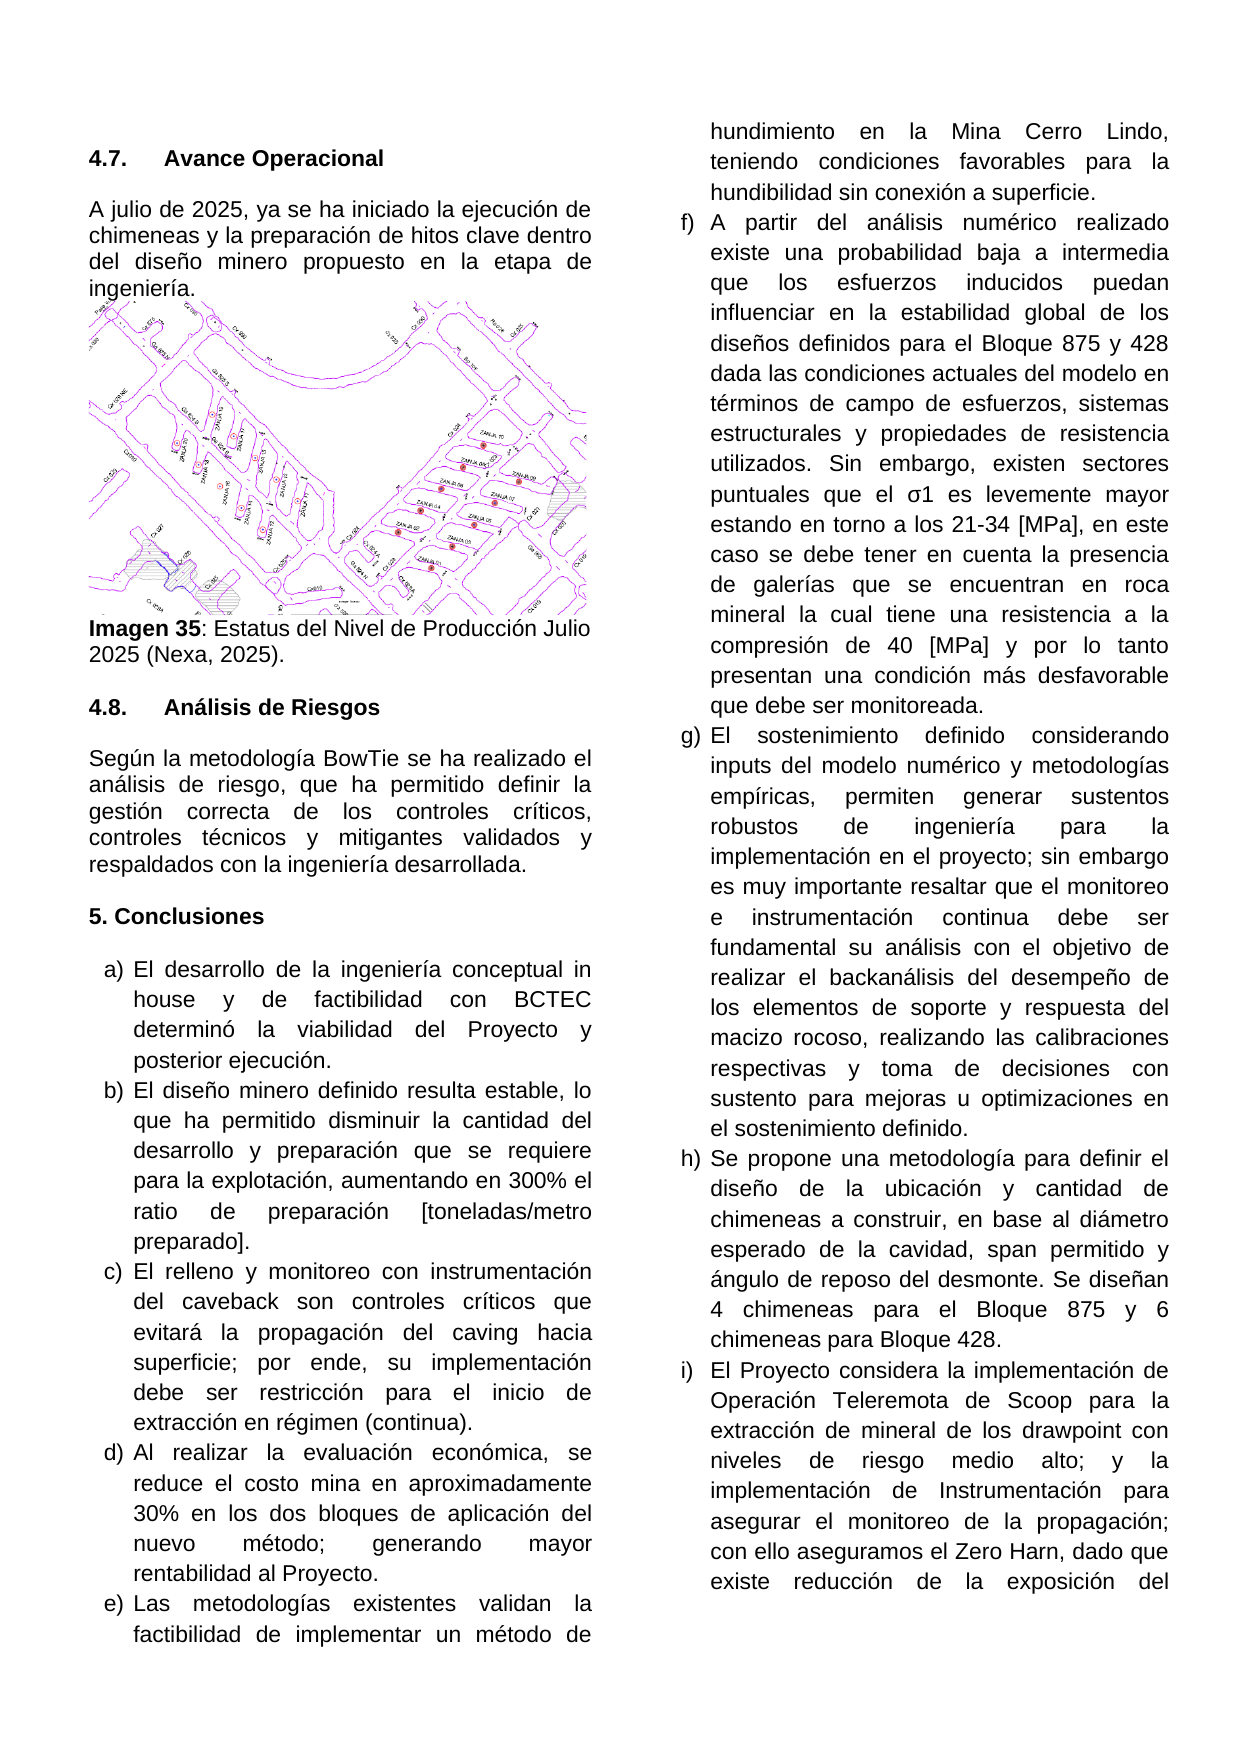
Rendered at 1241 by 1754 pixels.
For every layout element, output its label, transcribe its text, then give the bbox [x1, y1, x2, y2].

list El sostenimiento definido considerando inputs del modelo numérico y metodologías empíricas, permiten generar sustentos robustos de ingeniería para la implementación en el proyecto; sin embargo es muy importante resaltar que el monitoreo e instrumentación continua debe ser fundamental su análisis con el objetivo de realizar el backanálisis del desempeño de los elementos de soporte y respuesta del macizo rocoso, realizando las calibraciones respectivas y toma de decisiones con sustento para mejoras u optimizaciones en el sostenimiento definido. [681, 722, 1169, 1141]
list A partir del análisis numérico realizado existe una probabilidad baja a intermedia que los esfuerzos inducidos puedan influenciar en la estabilidad global de los diseños definidos para el Bloque 875 y 428 dada las condiciones actuales del modelo en términos de campo de esfuerzos, sistemas estructurales y propiedades de resistencia utilizados. Sin embargo, existen sectores puntuales que el σ1 es levemente mayor estando en torno a los 21-34 [MPa], en este caso se debe tener en cuenta la presencia de galerías que se encuentran en roca mineral la cual tiene una resistencia a la compresión de 40 [MPa] y por lo tanto presentan una condición más desfavorable que debe ser monitoreada. [681, 209, 1169, 718]
list Se propone una metodología para definir el diseño de la ubicación y cantidad de chimeneas a construir, en base al diámetro esperado de la cavidad, span permitido y ángulo de reposo del desmonte. Se diseñan 4 chimeneas para el Bloque 875 y 6 chimeneas para Bloque 428. [681, 1145, 1169, 1353]
list Análisis de Riesgos [89, 694, 592, 720]
text 5. Conclusiones [89, 903, 592, 929]
list Al realizar la evaluación económica, se reduce el costo mina en aproximadamente 30% en los dos bloques de aplicación del nuevo método; generando mayor rentabilidad al Proyecto. [103, 1439, 592, 1586]
text Según la metodología BowTie se ha realizado el análisis de riesgo, que ha permitido definir la gestión correcta de los controles críticos, controles técnicos y mitigantes validados y respaldados con la ingeniería desarrollada. [89, 745, 592, 877]
list El diseño minero definido resulta estable, lo que ha permitido disminuir la cantidad del desarrollo y preparación que se requiere para la explotación, aumentando en 300% el ratio de preparación [toneladas/metro preparado]. [103, 1077, 592, 1254]
text A julio de 2025, ya se ha iniciado la ejecución de chimeneas y la preparación de hitos clave dentro del diseño minero propuesto en la etapa de ingeniería. [89, 196, 592, 301]
picture [88, 301, 587, 615]
list El relleno y monitoreo con instrumentación del caveback son controles críticos que evitará la propagación del caving hacia superficie; por ende, su implementación debe ser restricción para el inicio de extracción en régimen (continua). [103, 1258, 592, 1435]
list Las metodologías existentes validan la factibilidad de implementar un método de hundimiento en la Mina Cerro Lindo, teniendo condiciones favorables para la hundibilidad sin conexión a superficie. [103, 1590, 592, 1647]
text Imagen 35: Estatus del Nivel de Producción Julio 2025 (Nexa, 2025). [89, 615, 592, 668]
list Avance Operacional [89, 144, 592, 171]
list Las metodologías existentes validan la factibilidad de implementar un método de hundimiento en la Mina Cerro Lindo, teniendo condiciones favorables para la hundibilidad sin conexión a superficie. [681, 118, 1169, 205]
list El desarrollo de la ingeniería conceptual in house y de factibilidad con BCTEC determinó la viabilidad del Proyecto y posterior ejecución. [103, 956, 592, 1073]
